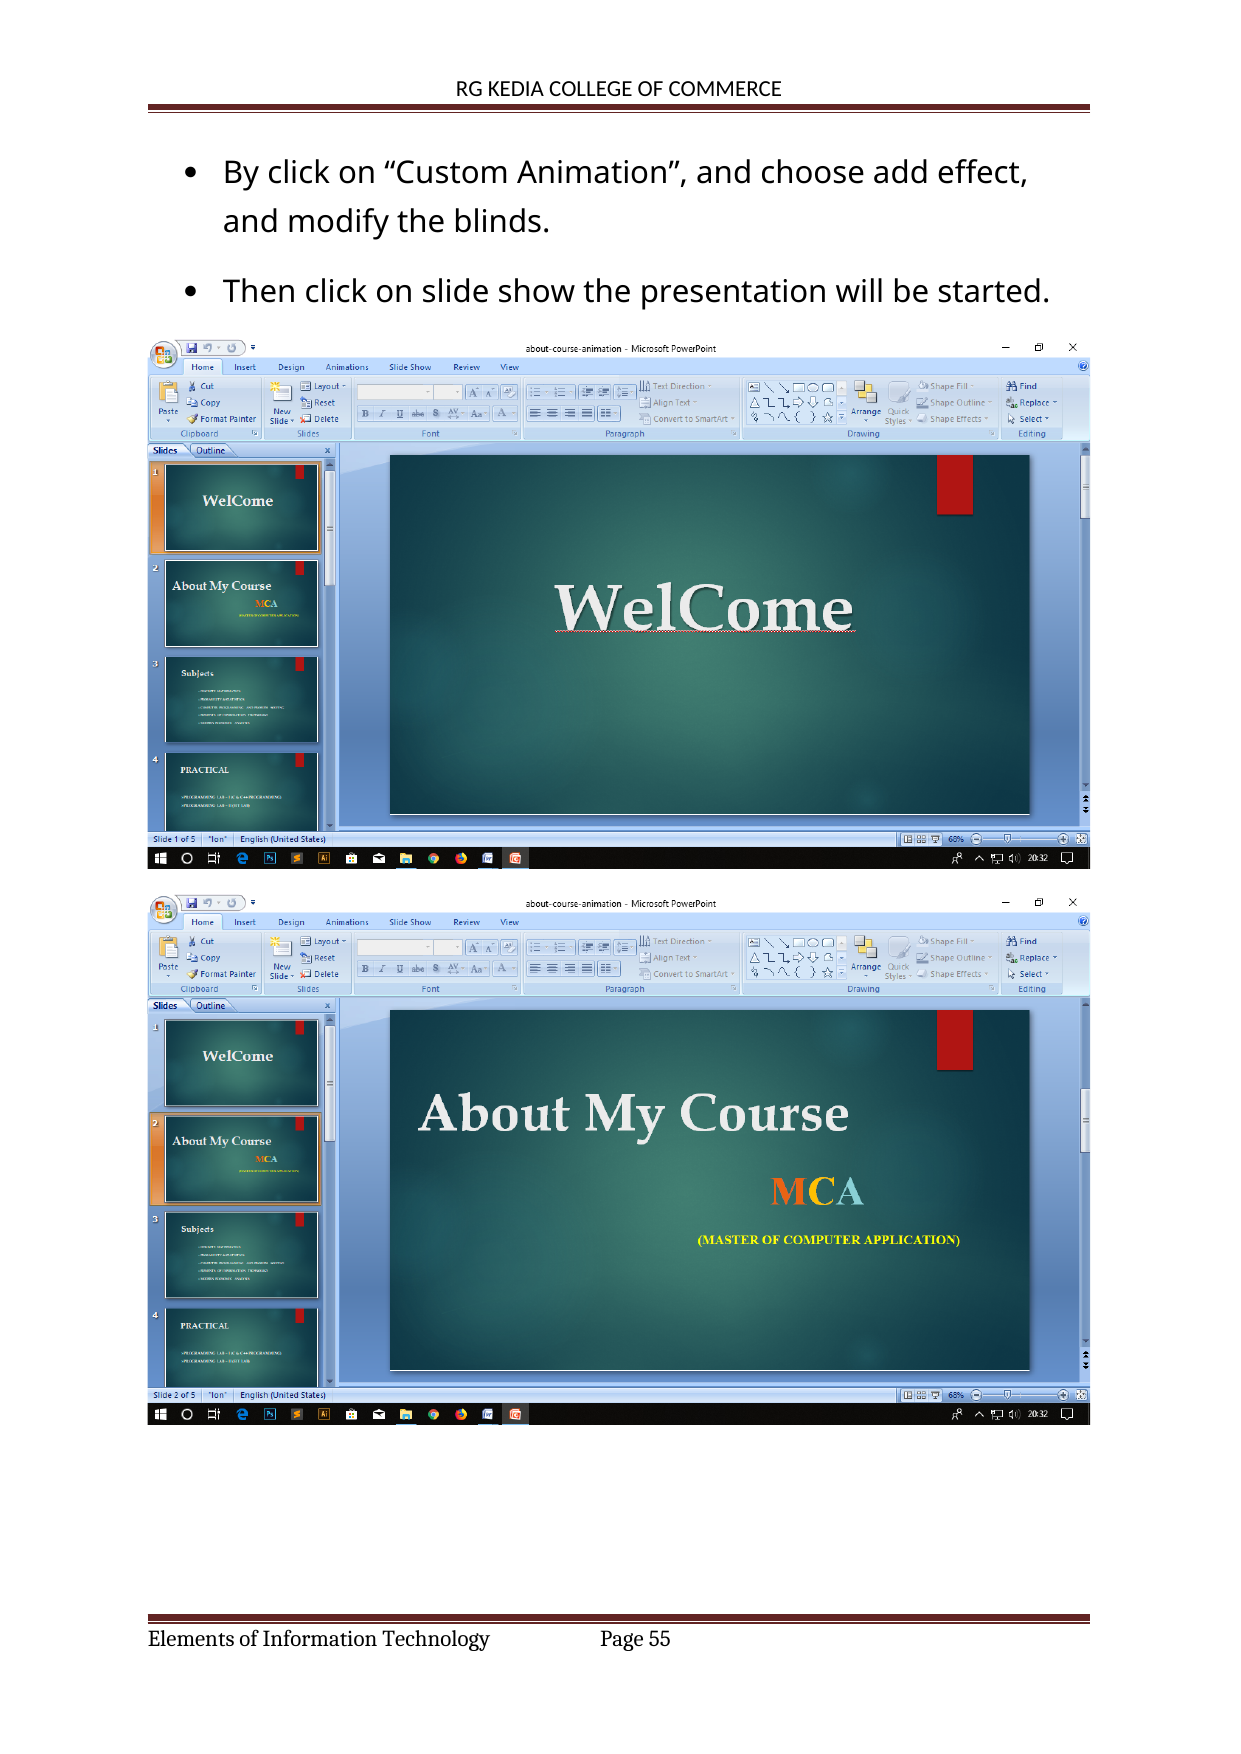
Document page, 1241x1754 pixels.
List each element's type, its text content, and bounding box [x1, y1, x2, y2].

picture [147, 338, 1091, 869]
picture [147, 894, 1091, 1425]
list By click on “Custom Animation”, and choose add effect, and modify the blinds. [185, 150, 1090, 242]
list Then click on slide show the presentation will be started. [185, 269, 1090, 311]
